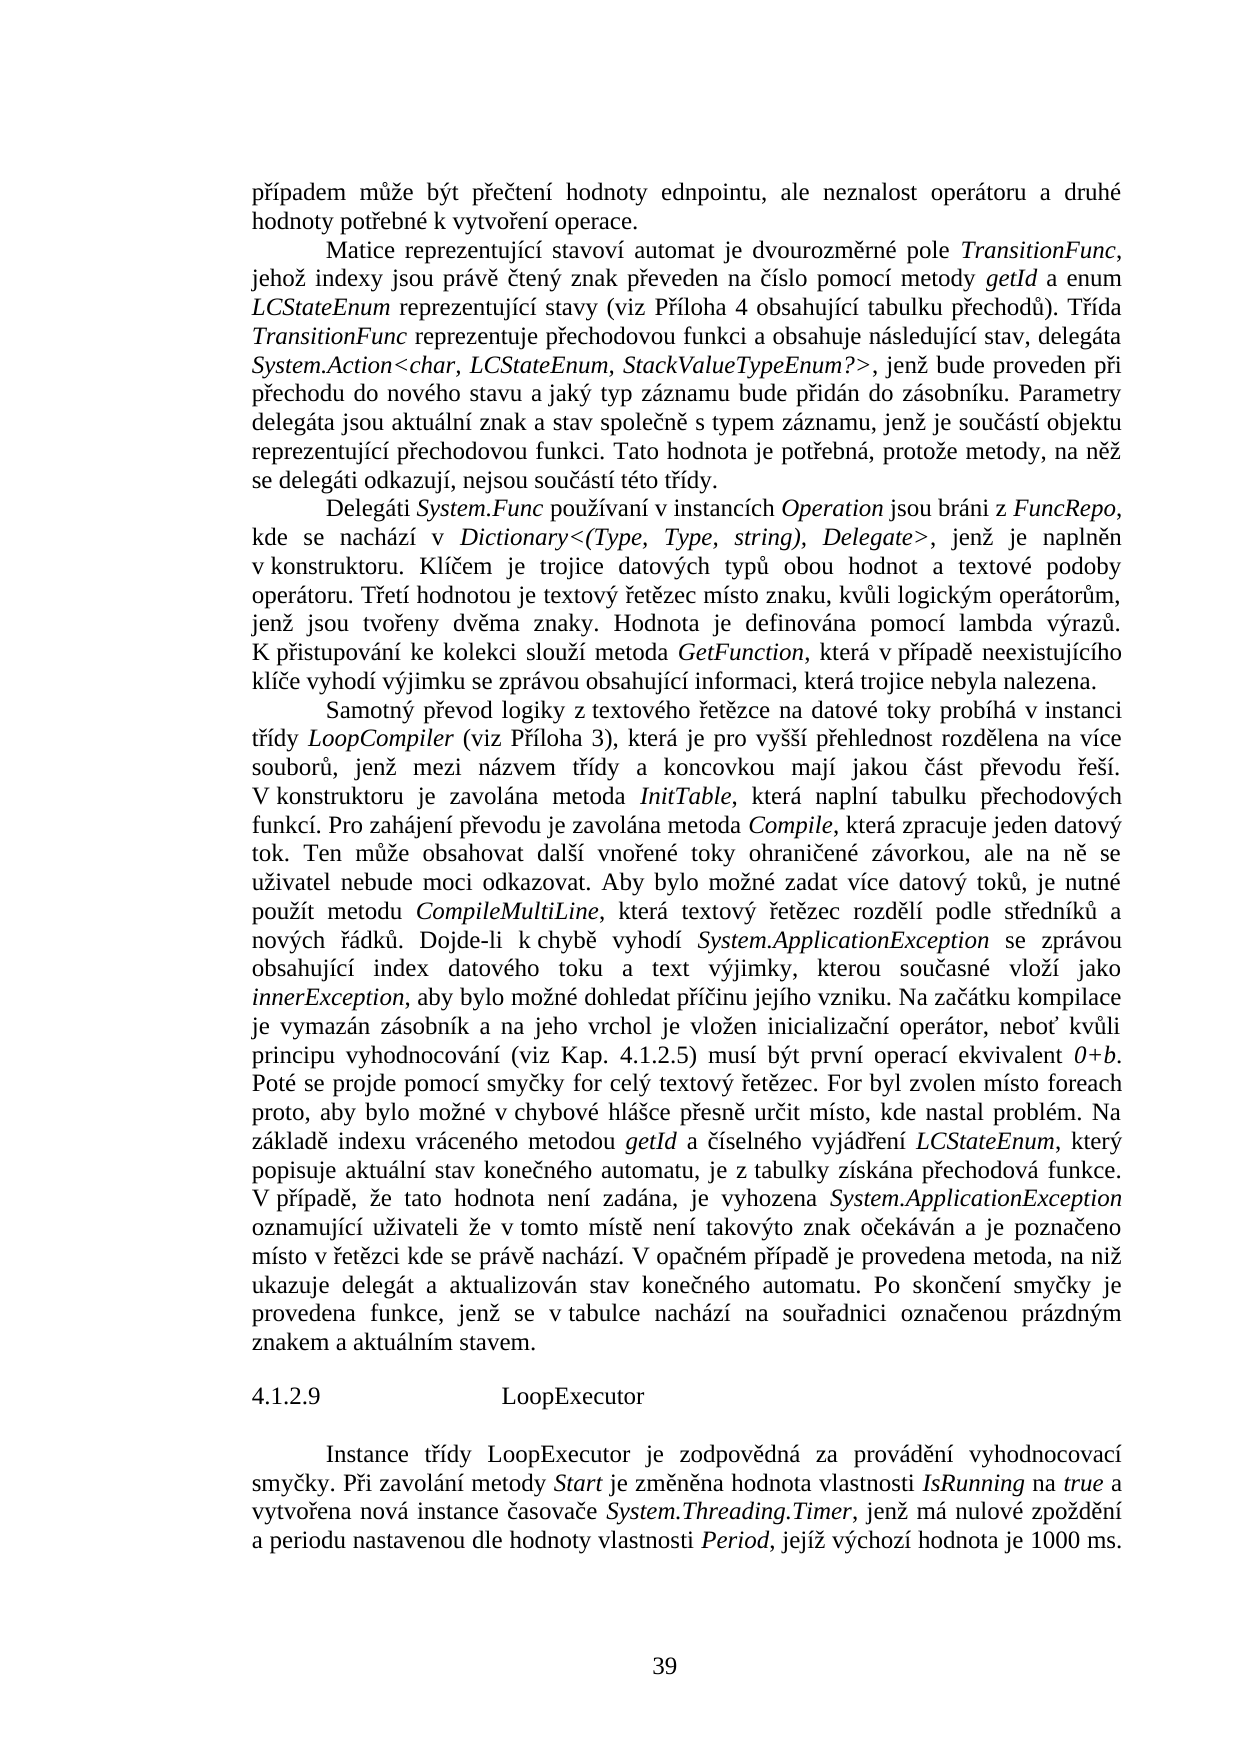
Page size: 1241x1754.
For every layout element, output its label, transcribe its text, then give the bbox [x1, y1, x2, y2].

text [252, 1439, 1122, 1554]
text Matice reprezentující stavoví automat je dvourozměrné pole TransitionFunc, jehož indexy jsou právě čtený znak převeden na číslo pomocí metody getId a enum LCStateEnum reprezentující stavy (viz Příloha 4 obsahující tabulku přechodů). Třída TransitionFunc reprezentuje přechodovou funkci a obsahuje následující stav, delegáta System.Action<char, LCStateEnum, StackValueTypeEnum?>, jenž bude proveden při přechodu do nového stavu a jaký typ záznamu bude přidán do zásobníku. Parametry delegáta jsou aktuální znak a stav společně s typem záznamu, jenž je součástí objektu reprezentující přechodovou funkci. Tato hodnota je potřebná, protože metody, na něž se delegáti odkazují, nejsou součástí této třídy. [252, 235, 1122, 493]
subtitle LoopExecutor [252, 1381, 1122, 1410]
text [252, 177, 1122, 235]
text Samotný převod logiky z textového řetězce na datové toky probíhá v instanci třídy LoopCompiler (viz Příloha 3), která je pro vyšší přehlednost rozdělena na více souborů, jenž mezi názvem třídy a koncovkou mají jakou část převodu řeší. V konstruktoru je zavolána metoda InitTable, která naplní tabulku přechodových funkcí. Pro zahájení převodu je zavolána metoda Compile, která zpracuje jeden datový tok. Ten může obsahovat další vnořené toky ohraničené závorkou, ale na ně se uživatel nebude moci odkazovat. Aby bylo možné zadat více datový toků, je nutné použít metodu CompileMultiLine, která textový řetězec rozdělí podle středníků a nových řádků. Dojde-li k chybě vyhodí System.ApplicationException se zprávou obsahující index datového toku a text výjimky, kterou současné vloží jako innerException, aby bylo možné dohledat příčinu jejího vzniku. Na začátku kompilace je vymazán zásobník a na jeho vrchol je vložen inicializační operátor, neboť kvůli principu vyhodnocování (viz Kap. 4.1.2.5) musí být první operací ekvivalent 0+b. Poté se projde pomocí smyčky for celý textový řetězec. For byl zvolen místo foreach proto, aby bylo možné v chybové hlášce přesně určit místo, kde nastal problém. Na základě indexu vráceného metodou getId a číselného vyjádření LCStateEnum, který popisuje aktuální stav konečného automatu, je z tabulky získána přechodová funkce. V případě, že tato hodnota není zadána, je vyhozena System.ApplicationException oznamující uživateli že v tomto místě není takovýto znak očekáván a je poznačeno místo v řetězci kde se právě nachází. V opačném případě je provedena metoda, na niž ukazuje delegát a aktualizován stav konečného automatu. Po skončení smyčky je provedena funkce, jenž se v tabulce nachází na souřadnici označenou prázdným znakem a aktuálním stavem. [252, 695, 1122, 1356]
text Delegáti System.Func používaní v instancích Operation jsou bráni z FuncRepo, kde se nachází v Dictionary<(Type, Type, string), Delegate>, jenž je naplněn v konstruktoru. Klíčem je trojice datových typů obou hodnot a textové podoby operátoru. Třetí hodnotou je textový řetězec místo znaku, kvůli logickým operátorům, jenž jsou tvořeny dvěma znaky. Hodnota je definována pomocí lambda výrazů. K přistupování ke kolekci slouží metoda GetFunction, která v případě neexistujícího klíče vyhodí výjimku se zprávou obsahující informaci, která trojice nebyla nalezena. [252, 493, 1122, 695]
